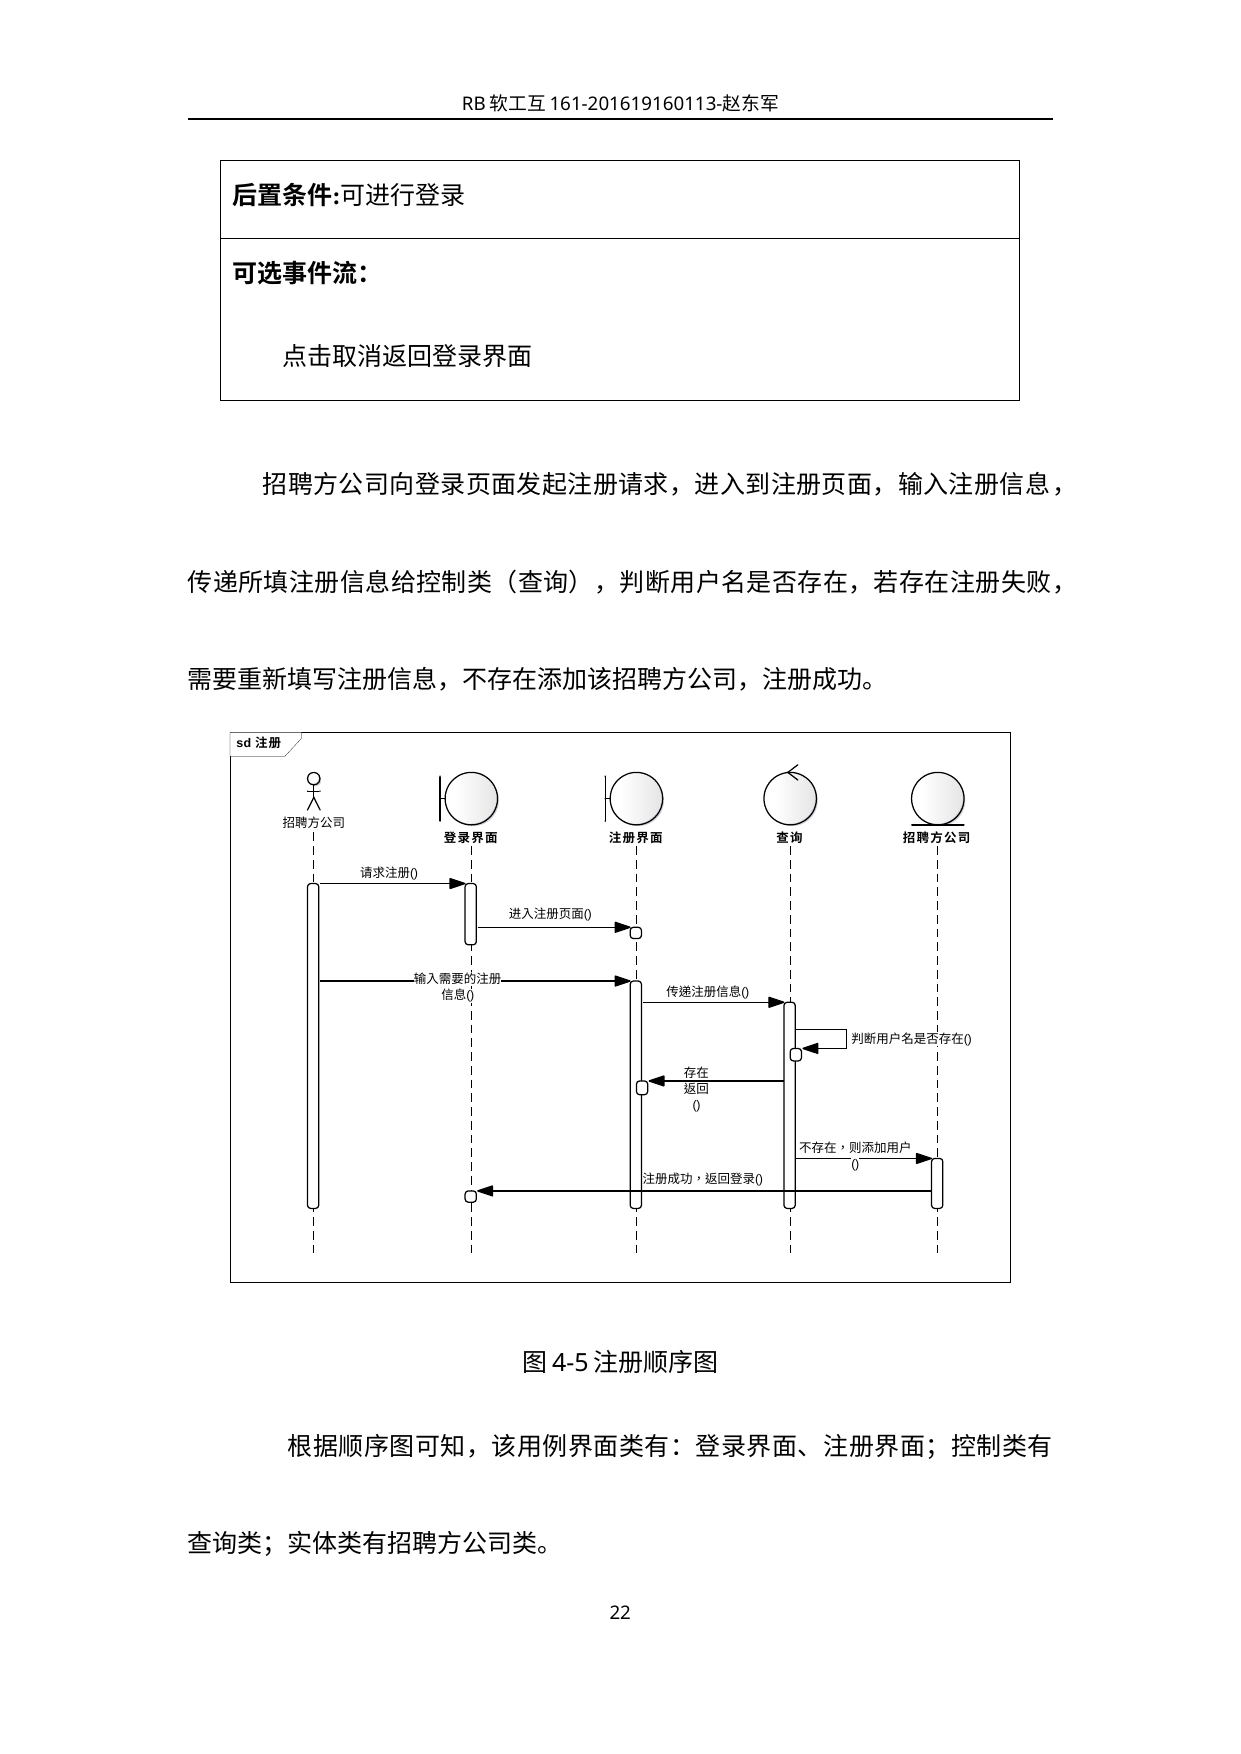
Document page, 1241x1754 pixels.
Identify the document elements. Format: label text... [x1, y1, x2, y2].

table_cell 后置条件:可进行登录 [221, 161, 1019, 238]
text 图4-5注册顺序图 [187, 1328, 1053, 1393]
table_cell 可选事件流： 点击取消返回登录界面 [221, 239, 1019, 400]
text 招聘方公司向登录页面发起注册请求，进入到注册页面，输入注册信息，传递所填注册信息给控制类（查询），判断用户名是否存在，若存在注册失败，需要重新填写注册信息，不存在添加该招聘方公司，注册成功。 [187, 451, 1053, 711]
text 根据顺序图可知，该用例界面类有：登录界面、注册界面；控制类有查询类；实体类有招聘方公司类。 [187, 1412, 1053, 1574]
